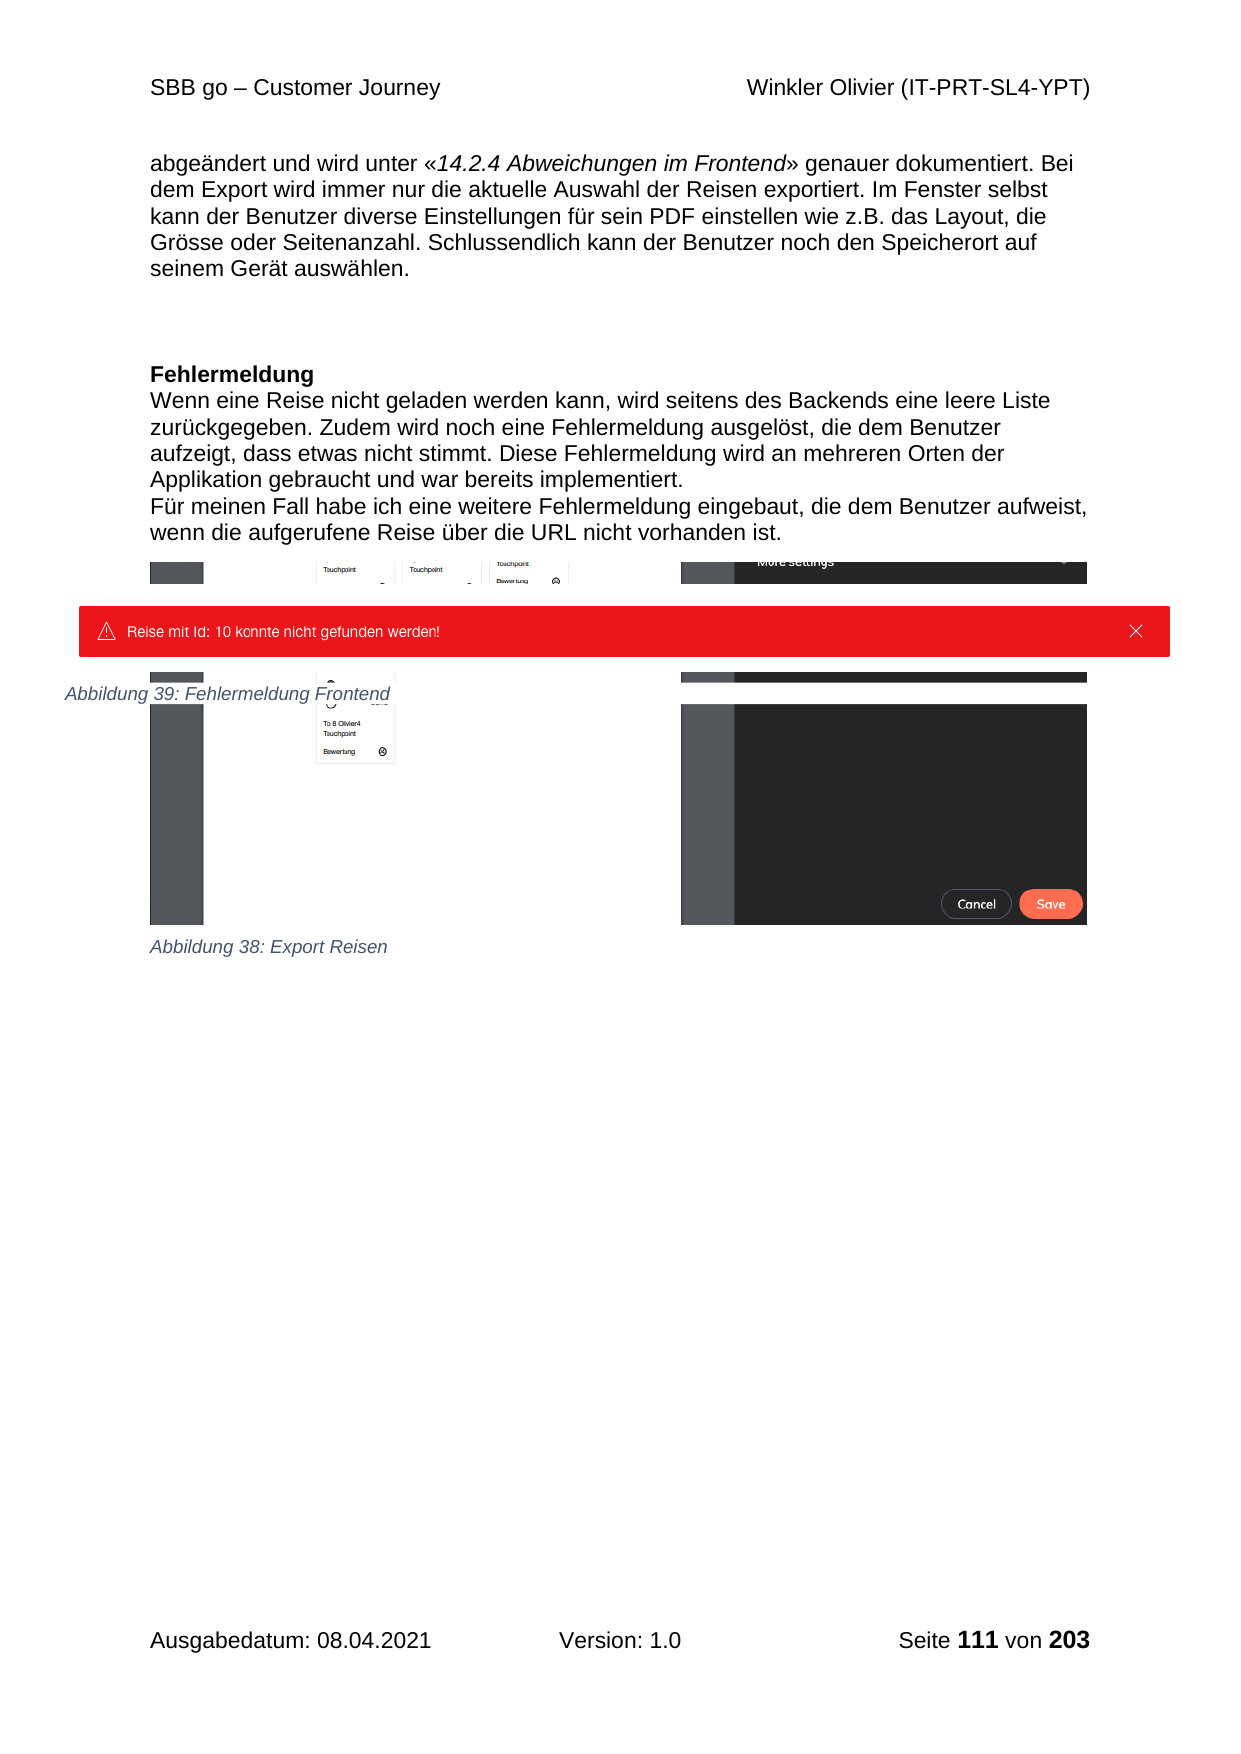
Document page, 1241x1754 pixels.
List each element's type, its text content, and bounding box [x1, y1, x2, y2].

text Fehlermeldung [150, 361, 1090, 387]
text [150, 150, 1090, 282]
picture [64, 562, 1177, 682]
text Wenn eine Reise nicht geladen werden kann, wird seitens des Backends eine leere Liste zurückgegeben. Zudem wird noch eine Fehlermeldung ausgelöst, die dem Benutzer aufzeigt, dass etwas nicht stimmt. Diese Fehlermeldung wird an mehreren Orten der Applikation gebraucht und war bereits implementiert. [150, 387, 1090, 493]
text Für meinen Fall habe ich eine weitere Fehlermeldung eingebaut, die dem Benutzer aufweist, wenn die aufgerufene Reise über die URL nicht vorhanden ist. [150, 493, 1090, 545]
picture [150, 705, 1087, 925]
